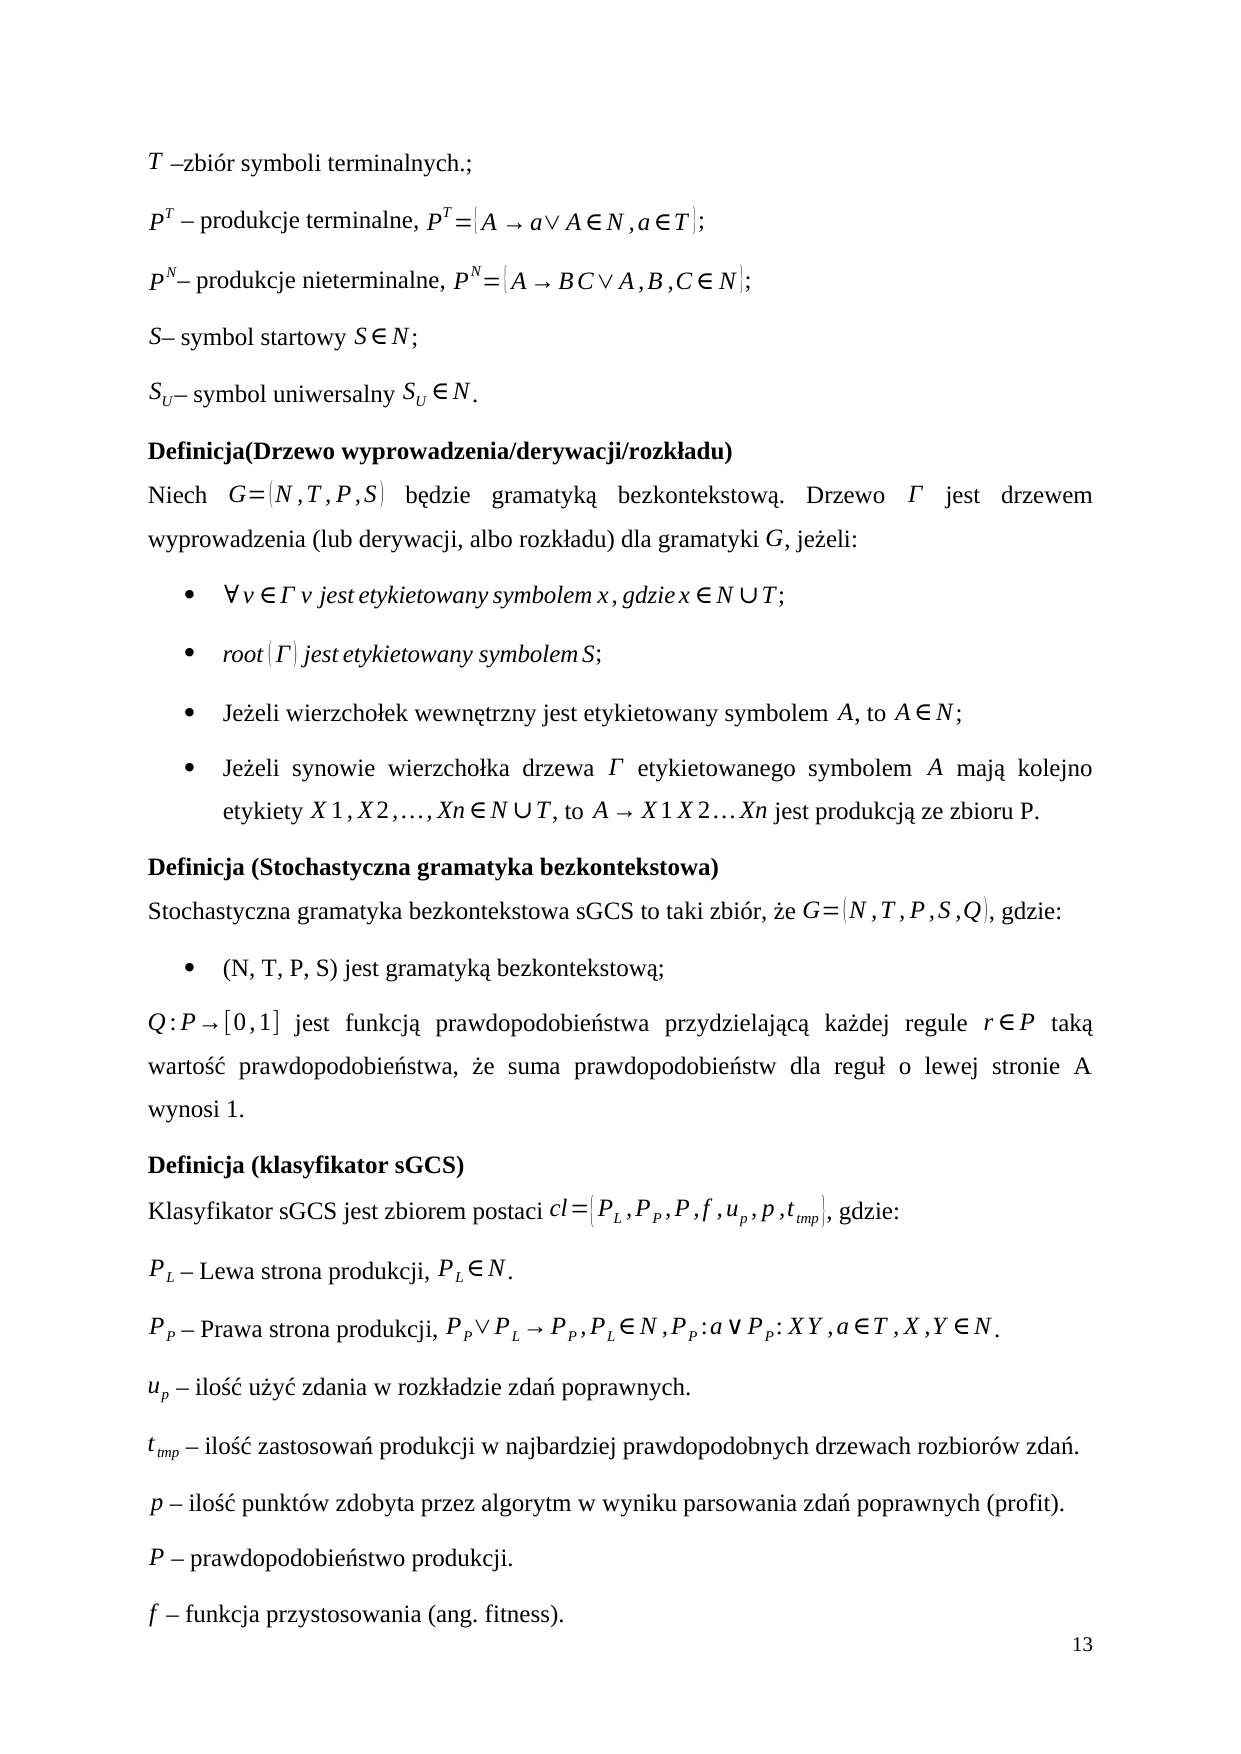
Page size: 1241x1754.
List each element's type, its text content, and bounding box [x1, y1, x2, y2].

text – funkcja przystosowania (ang. fitness). [148, 1599, 1093, 1628]
text – symbol startowy ; [148, 322, 1093, 351]
text – Lewa strona produkcji, . [148, 1255, 1093, 1286]
list Jeżeli wierzchołek wewnętrzny jest etykietowany symbolem , to ; [185, 698, 1093, 726]
text – symbol uniwersalny . [148, 378, 1093, 409]
text Niech będzie gramatyką bezkontekstową. Drzewo jest drzewem wyprowadzenia (lub derywacji, albo rozkładu) dla gramatyki , jeżeli: [148, 479, 1093, 553]
text – ilość punktów zdobyta przez algorytm w wyniku parsowania zdań poprawnych (profit). [148, 1488, 1093, 1516]
list Jeżeli synowie wierzchołka drzewa etykietowanego symbolem mają kolejno etykiety , to jest produkcją ze zbioru P. [185, 753, 1093, 825]
text jest funkcją prawdopodobieństwa przydzielającą każdej regule taką wartość prawdopodobieństwa, że suma prawdopodobieństw dla reguł o lewej stronie A wynosi 1. [148, 1008, 1093, 1123]
text – ilość użyć zdania w rozkładzie zdań poprawnych. [148, 1371, 1093, 1403]
list ; [185, 638, 1093, 671]
list (N, T, P, S) jest gramatyką bezkontekstową; [185, 953, 1093, 981]
text Definicja(Drzewo wyprowadzenia/derywacji/rozkładu) [148, 436, 1093, 465]
list ; [185, 580, 1093, 611]
text Definicja (klasyfikator sGCS) [148, 1150, 1093, 1179]
text Stochastyczna gramatyka bezkontekstowa sGCS to taki zbiór, że , gdzie: [148, 895, 1093, 926]
text –zbiór symboli terminalnych.; [148, 148, 1093, 176]
text – produkcje terminalne, ; [148, 203, 1093, 236]
text Definicja (Stochastyczna gramatyka bezkontekstowa) [148, 852, 1093, 881]
text – produkcje nieterminalne, ; [148, 263, 1093, 296]
text – Prawa strona produkcji, . [148, 1313, 1093, 1344]
text Klasyfikator sGCS jest zbiorem postaci , gdzie: [148, 1193, 1093, 1228]
text – prawdopodobieństwo produkcji. [148, 1543, 1093, 1572]
text – ilość zastosowań produkcji w najbardziej prawdopodobnych drzewach rozbiorów zdań. [148, 1429, 1093, 1461]
